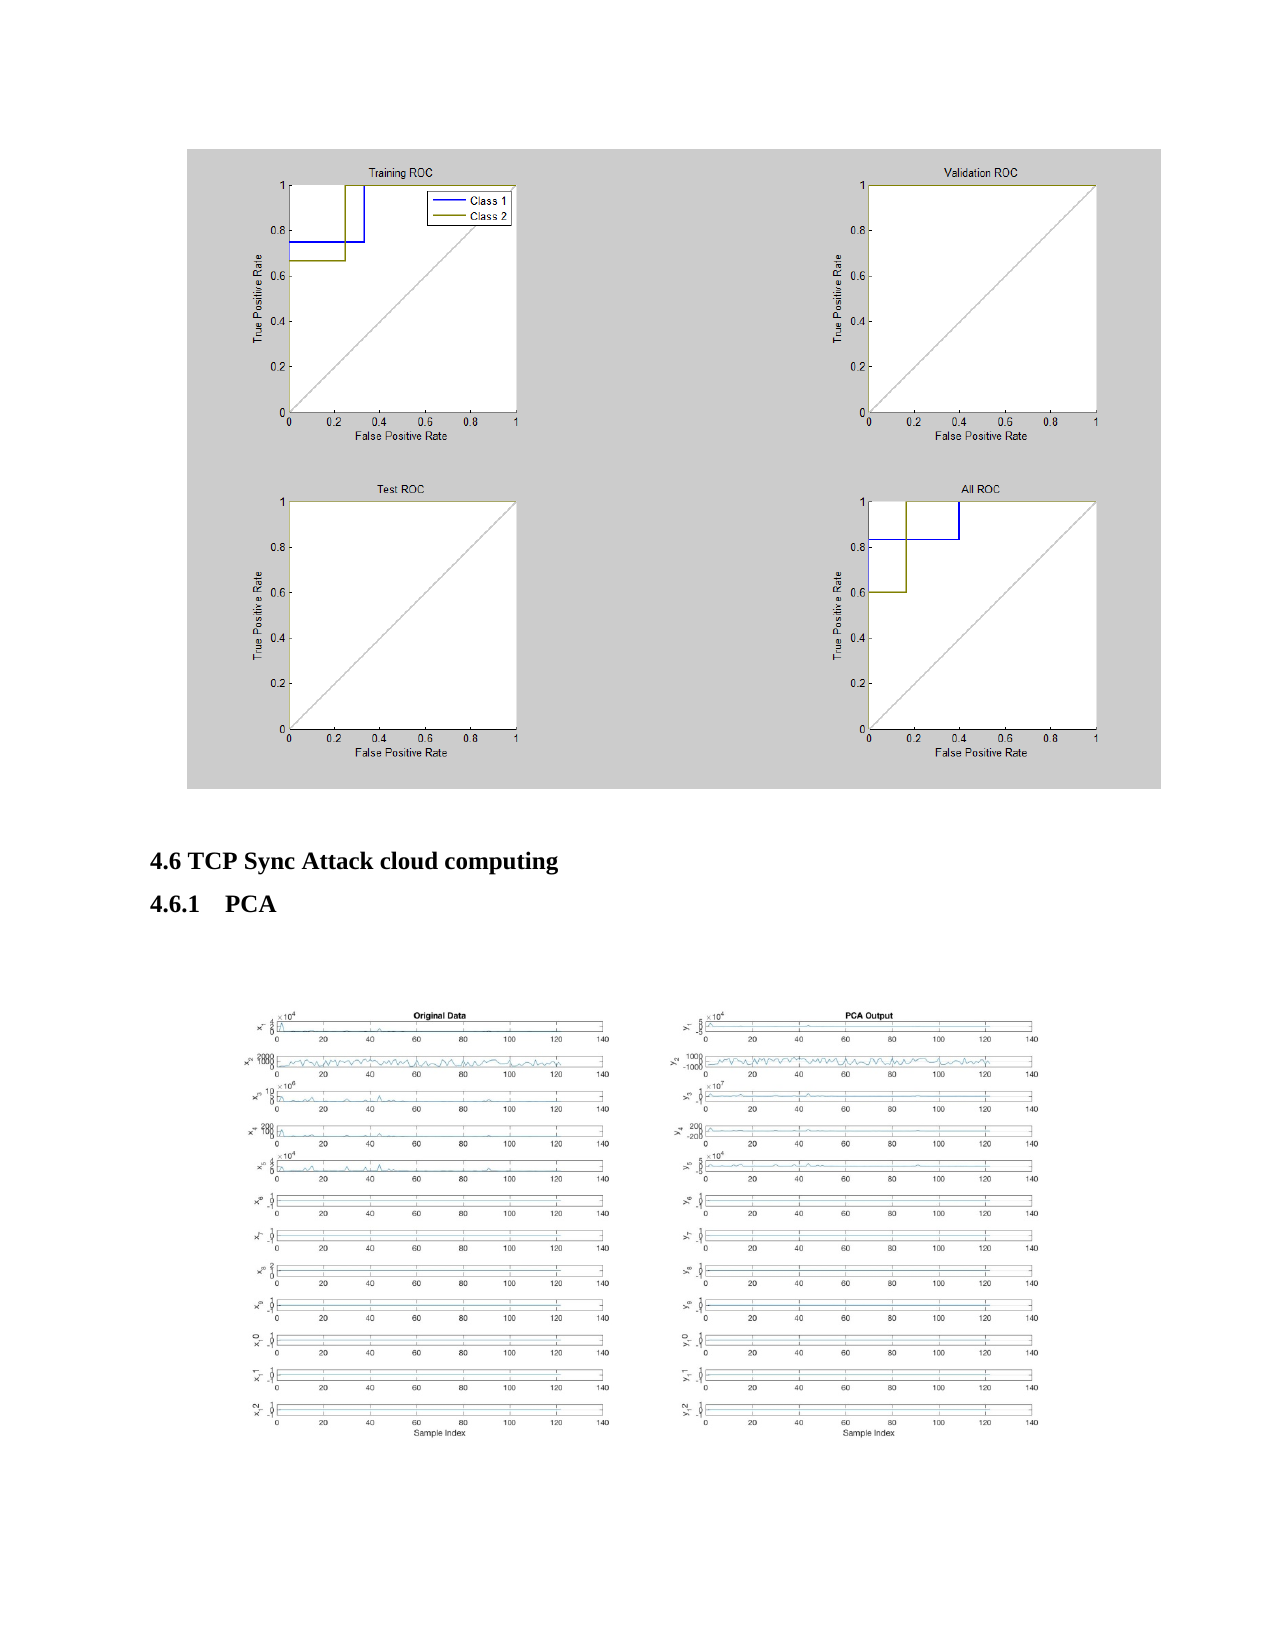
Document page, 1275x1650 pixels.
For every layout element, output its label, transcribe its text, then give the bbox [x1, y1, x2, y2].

list TCP Sync Attack cloud computing [150, 846, 1125, 875]
list PCA [150, 889, 1125, 918]
picture [187, 149, 1161, 789]
picture [150, 975, 1124, 1476]
